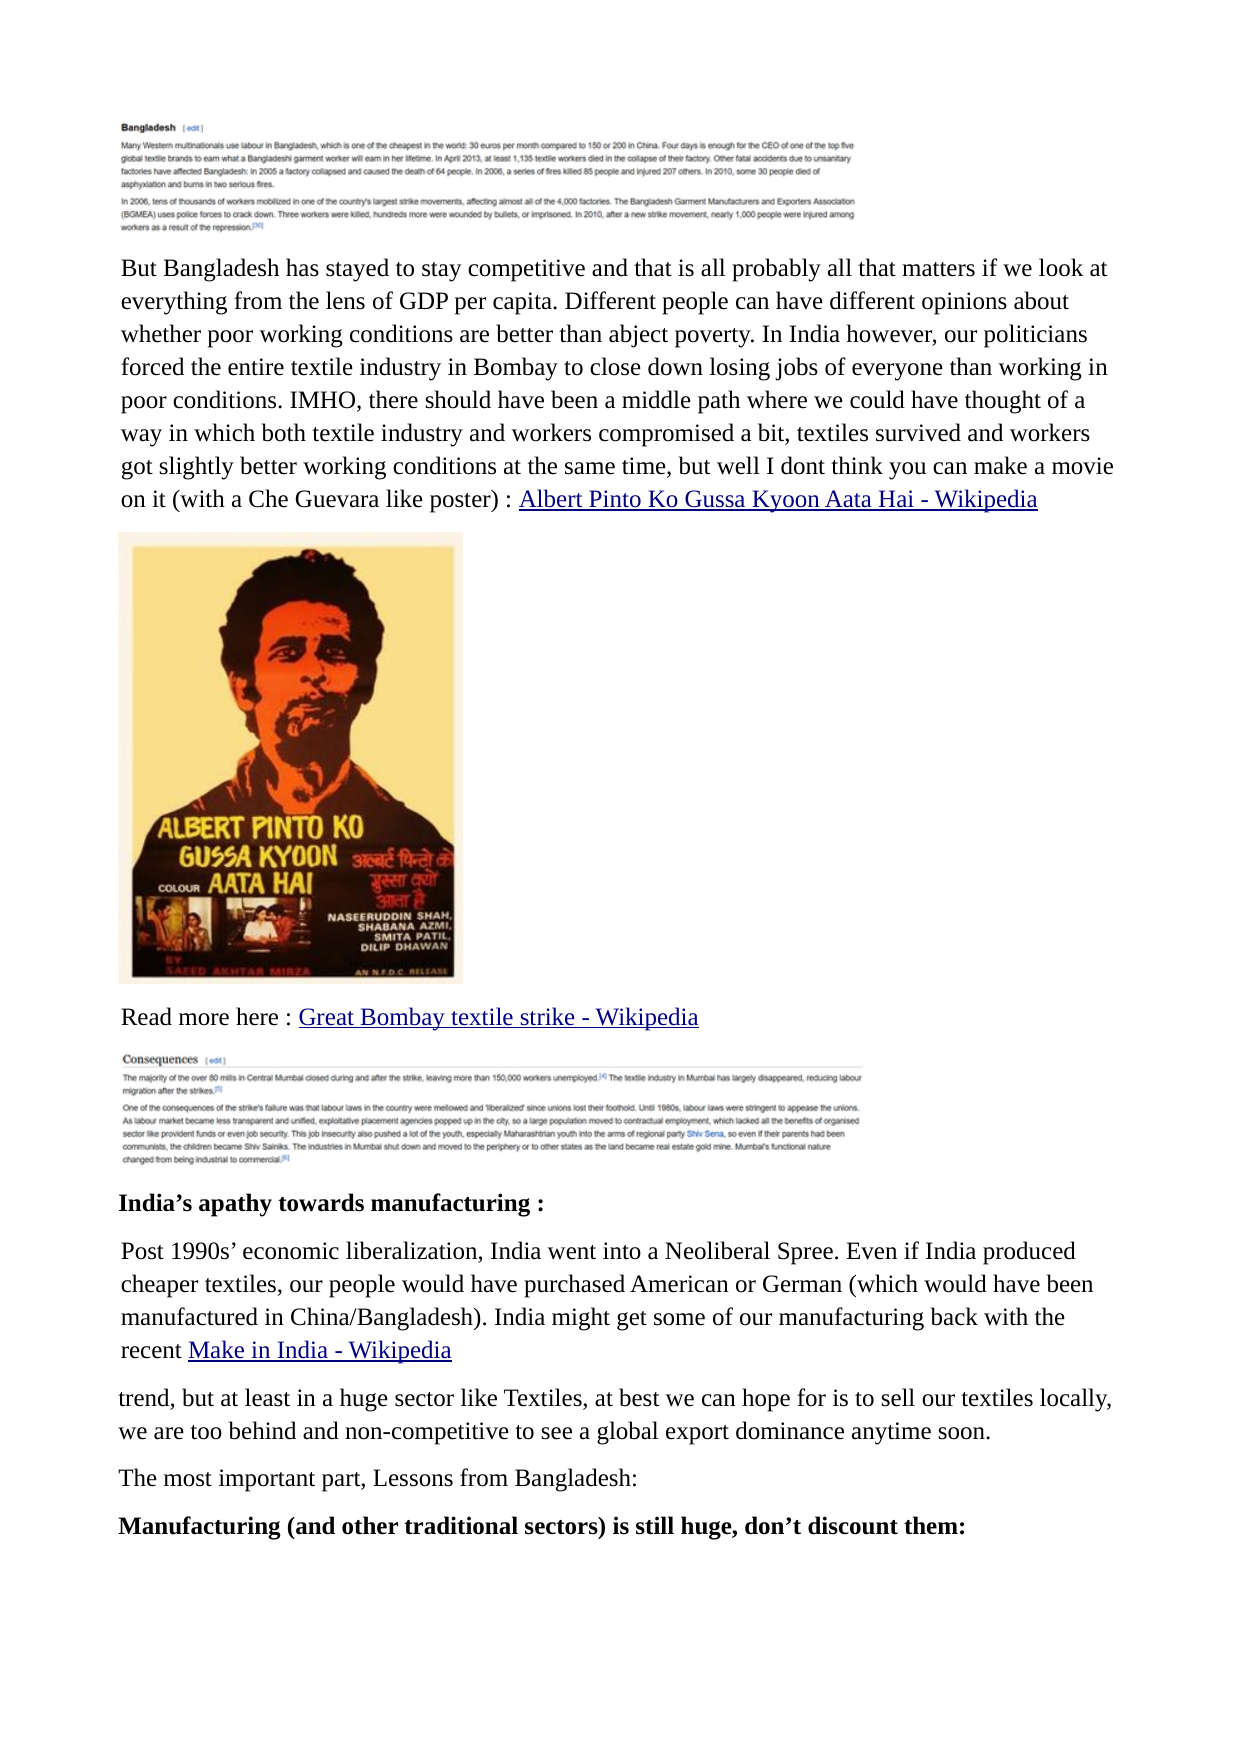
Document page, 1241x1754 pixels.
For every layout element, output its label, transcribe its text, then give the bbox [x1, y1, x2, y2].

text The most important part, Lessons from Bangladesh: [118, 1463, 1122, 1492]
picture [118, 118, 871, 235]
picture [118, 532, 464, 984]
text Manufacturing (and other traditional sectors) is still huge, don’t discount them: [118, 1511, 1122, 1540]
picture [118, 1049, 871, 1170]
text Post 1990s’ economic liberalization, India went into a Neoliberal Spree. Even if India produced cheaper textiles, our people would have purchased American or German (which would have been manufactured in China/Bangladesh). India might get some of our manufacturing back with the recent Make in India - Wikipedia [121, 1236, 1122, 1364]
text But Bangladesh has stayed to stay competitive and that is all probably all that matters if we look at everything from the lens of GDP per capita. Different people can have different opinions about whether poor working conditions are better than abject poverty. In India however, our politicians forced the entire textile industry in Bombay to close down losing jobs of everyone than working in poor conditions. IMHO, there should have been a middle path where we could have thought of a way in which both textile industry and workers compromised a bit, textiles survived and workers got slightly better working conditions at the same time, but well I dont think you can make a movie on it (with a Che Guevara like poster) : Albert Pinto Ko Gussa Kyoon Aata Hai - Wikipedia [121, 253, 1122, 513]
text trend, but at least in a huge sector like Textiles, at best we can hope for is to sell our textiles locally, we are too behind and non-competitive to see a global export dominance anytime soon. [118, 1383, 1122, 1444]
text India’s apathy towards manufacturing : [118, 1188, 1122, 1217]
text Read more here : Great Bombay textile strike - Wikipedia [121, 1002, 1122, 1031]
